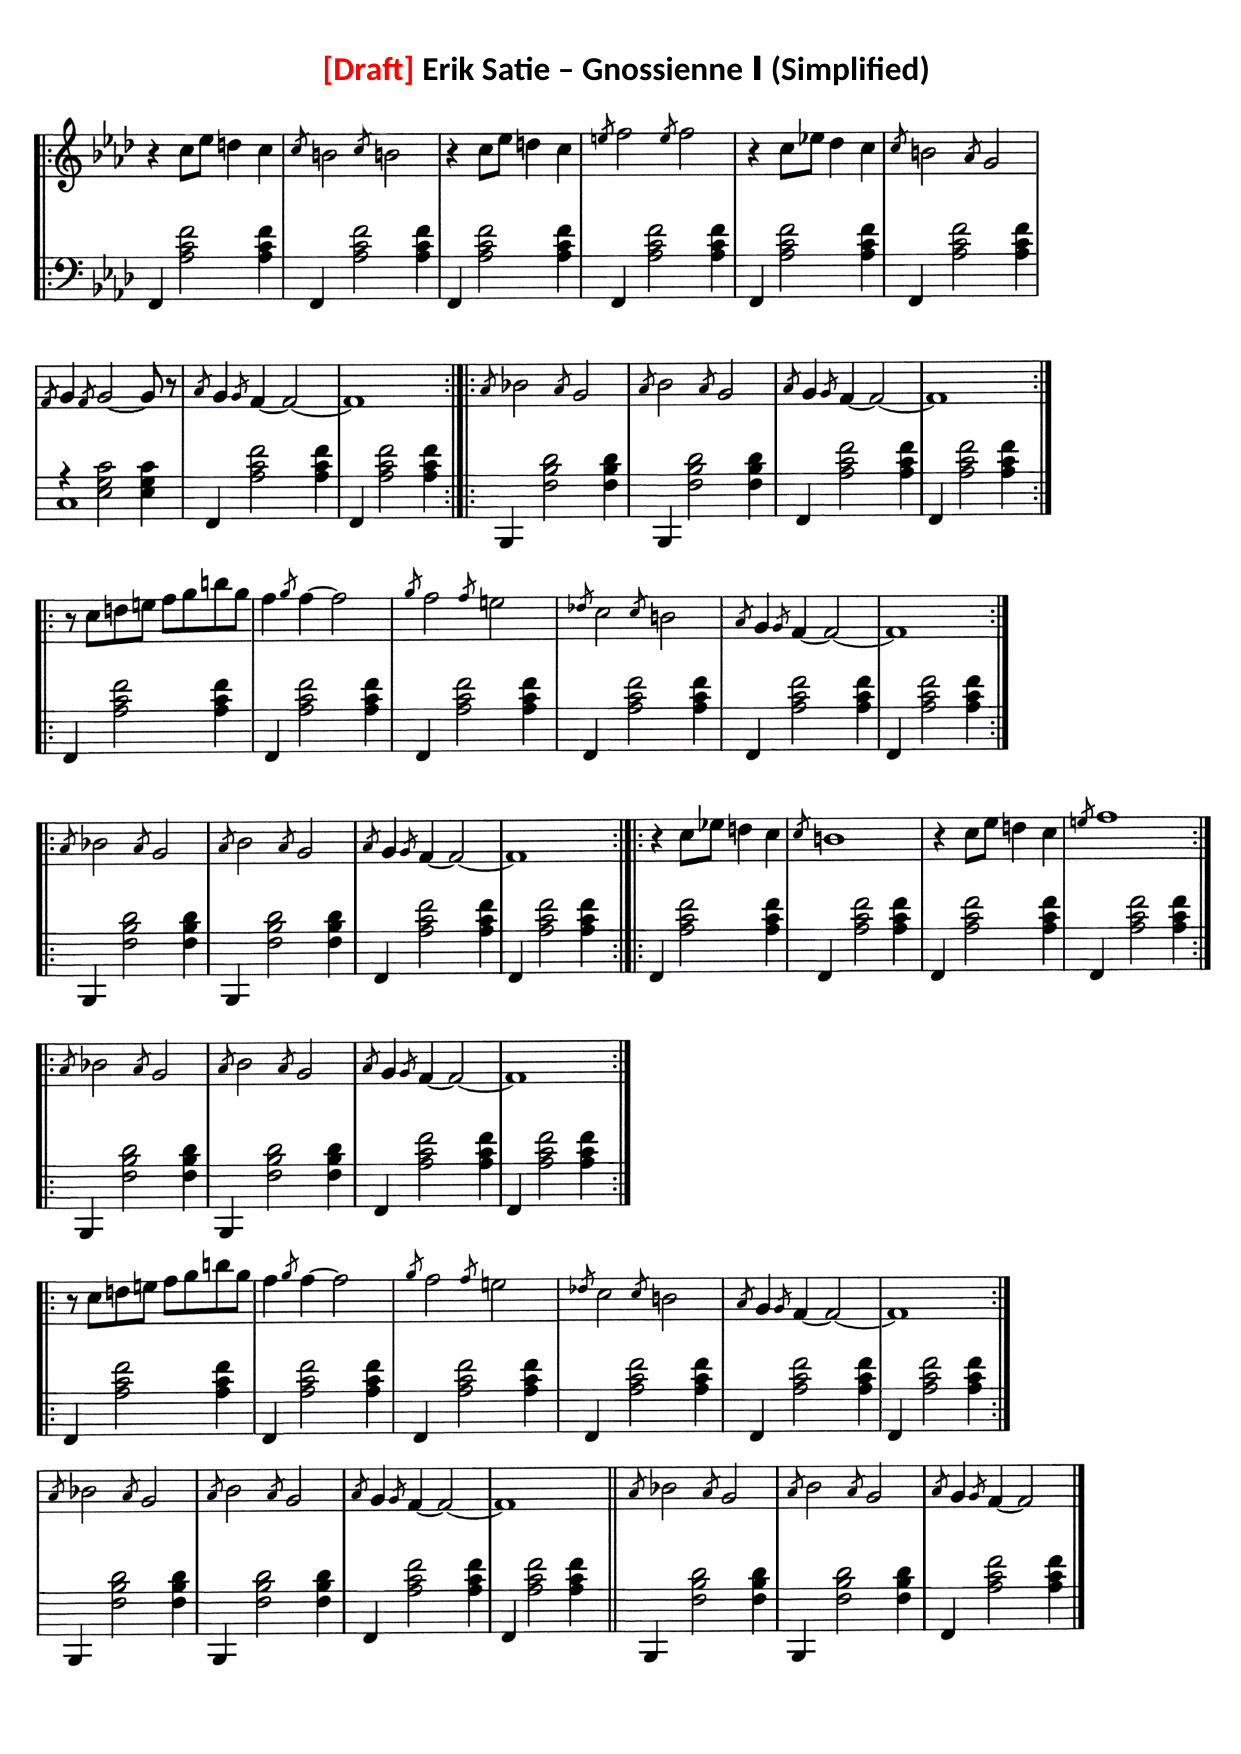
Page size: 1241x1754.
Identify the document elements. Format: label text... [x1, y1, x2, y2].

picture [31, 110, 1218, 1670]
text [Draft] Erik Satie – Gnossienne Ⅰ (Simplified) [47, 44, 1206, 90]
